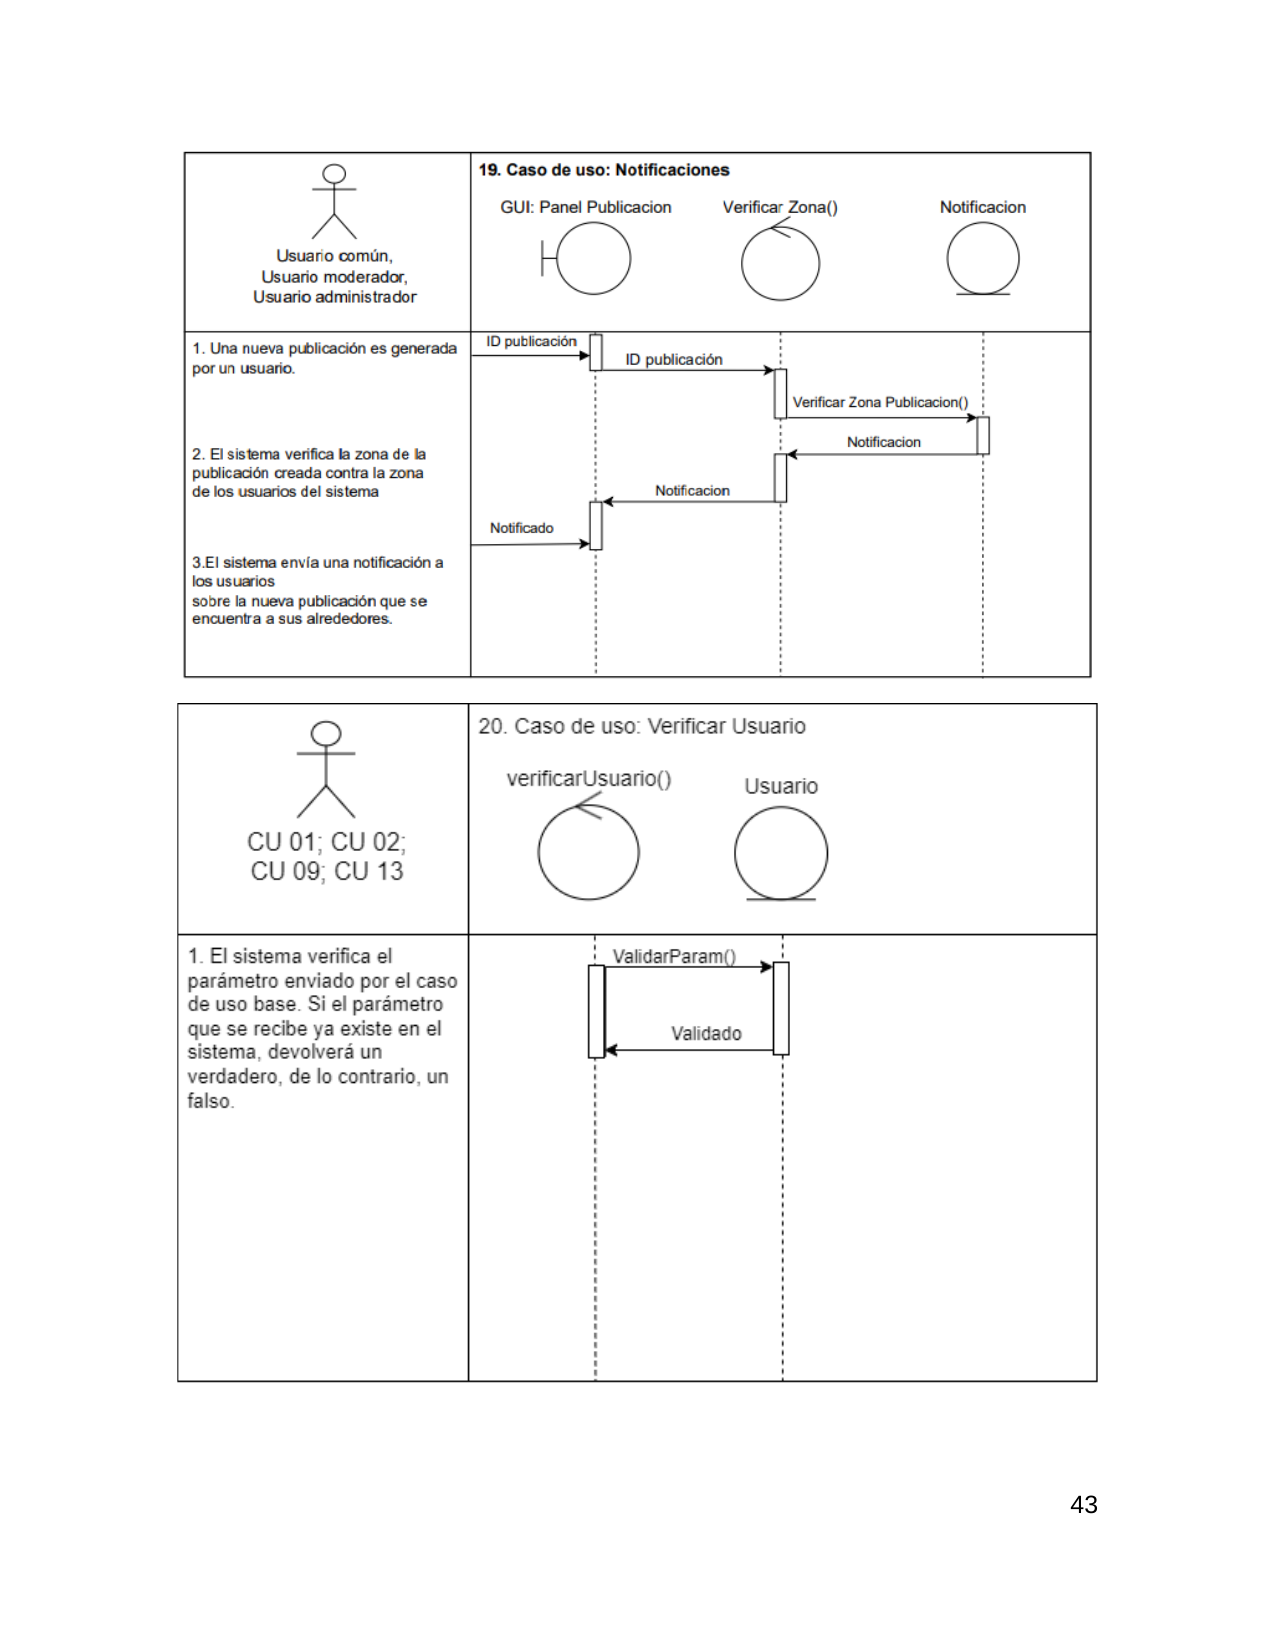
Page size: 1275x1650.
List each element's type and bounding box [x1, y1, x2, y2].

picture [177, 703, 1098, 1387]
picture [177, 147, 1098, 685]
